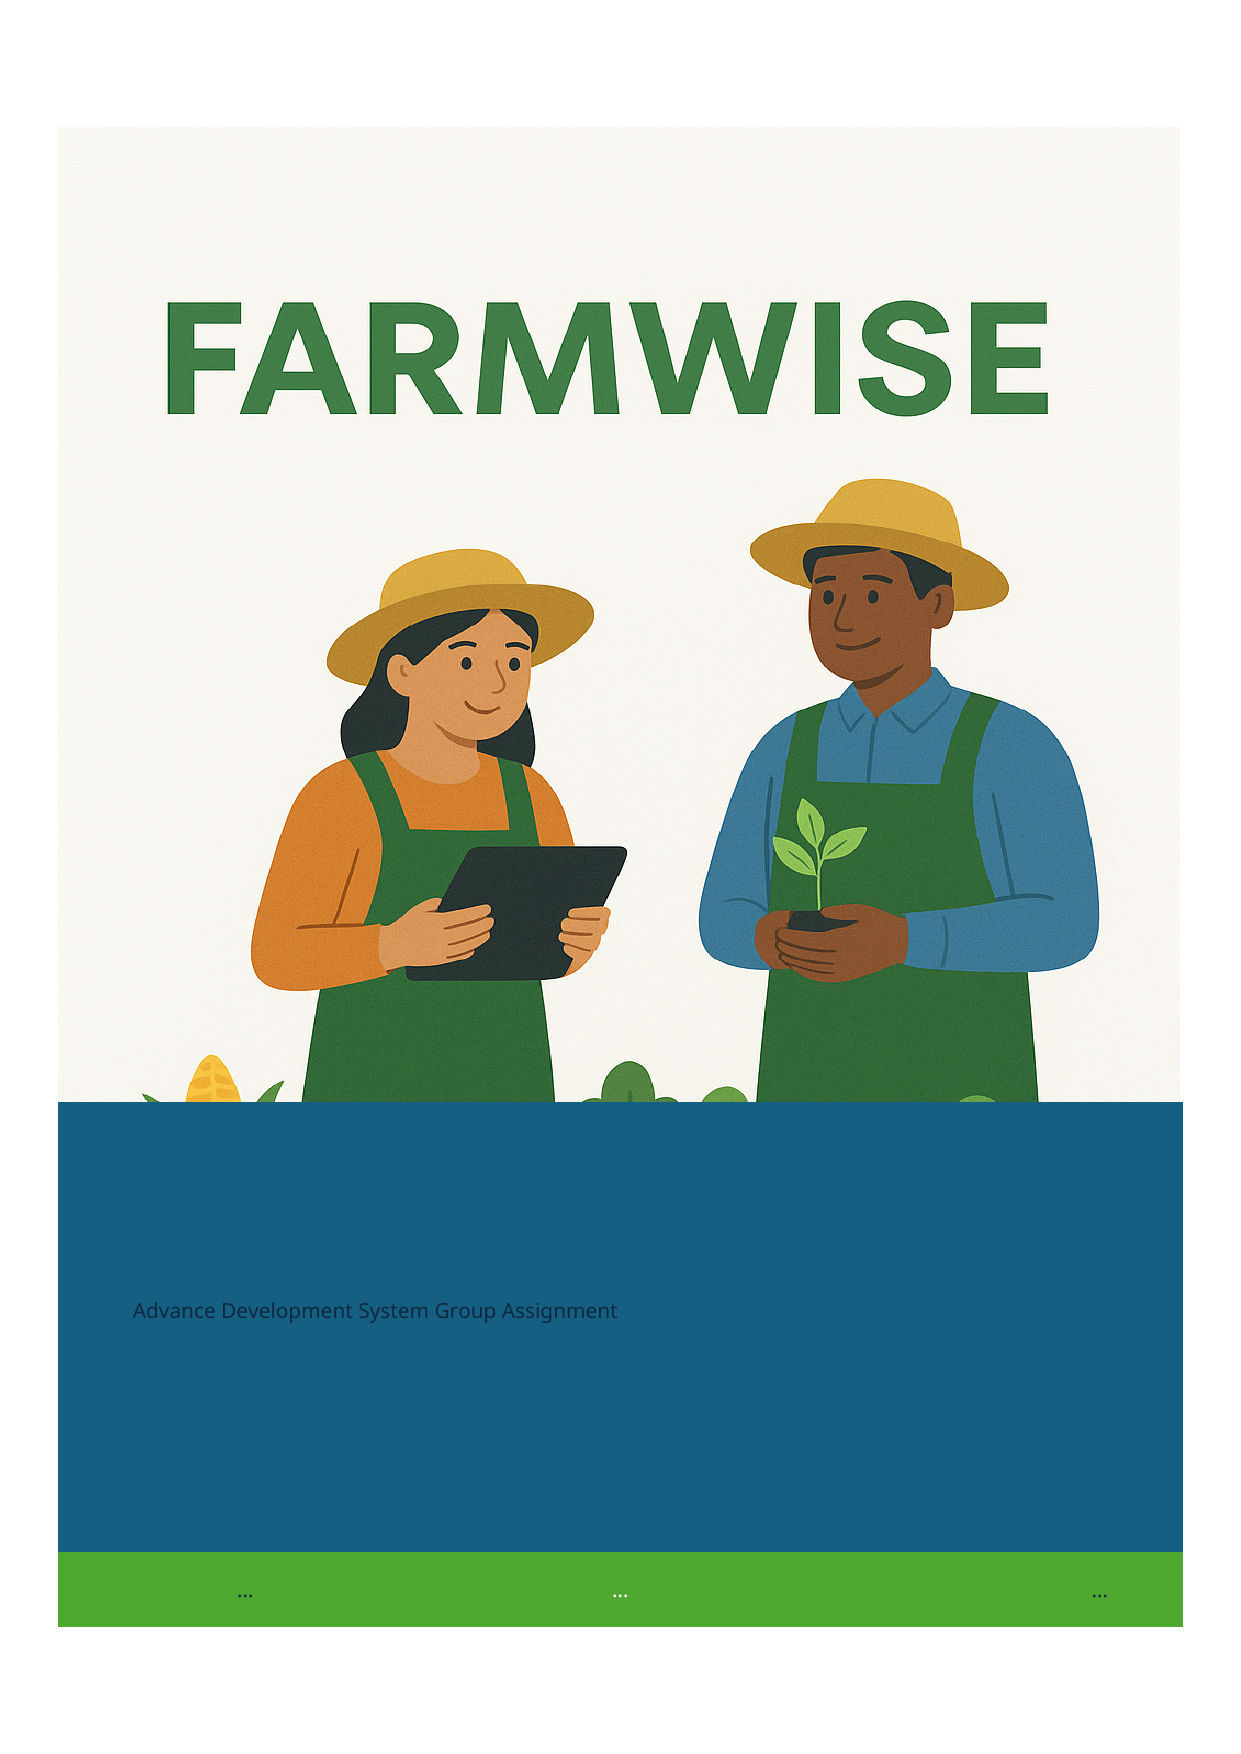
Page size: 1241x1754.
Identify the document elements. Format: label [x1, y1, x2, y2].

picture [57, 127, 1180, 1102]
